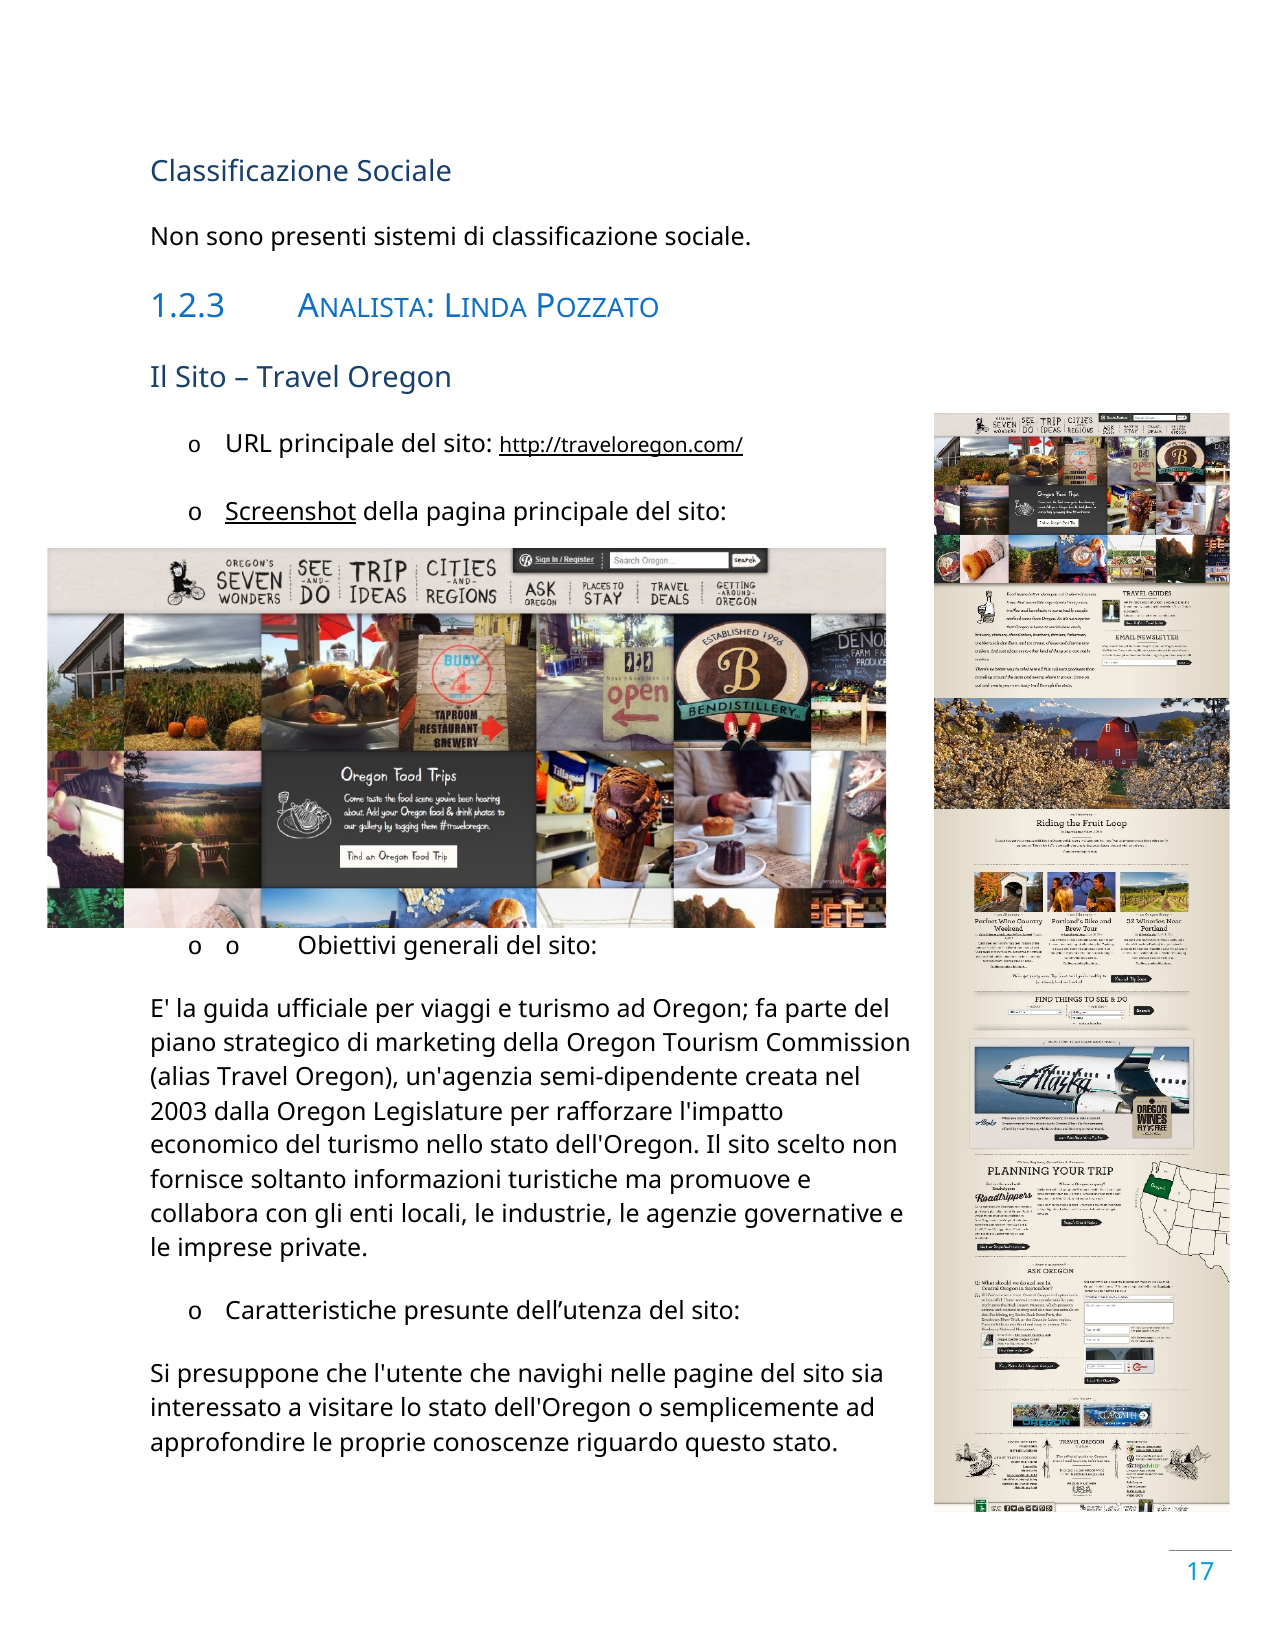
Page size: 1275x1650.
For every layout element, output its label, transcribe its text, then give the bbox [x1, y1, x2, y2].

text Non sono presenti sistemi di classificazione sociale. [150, 219, 1125, 253]
subtitle Il Sito – Travel Oregon [150, 357, 1125, 396]
text E' la guida ufficiale per viaggi e turismo ad Oregon; fa parte del piano strategico di marketing della Oregon Tourism Commission (alias Travel Oregon), un'agenzia semi-dipendente creata nel 2003 dalla Oregon Legislature per rafforzare l'impatto economico del turismo nello stato dell'Oregon. Il sito scelto non fornisce soltanto informazioni turistiche ma promuove e collabora con gli enti locali, le industrie, le agenzie governative e le imprese private. [150, 991, 932, 1263]
subtitle Analista: Linda Pozzato [150, 282, 1125, 327]
list Caratteristiche presunte dell’utenza del sito: [187, 1293, 932, 1327]
picture [47, 548, 887, 928]
subtitle Classificazione Sociale [150, 150, 1125, 190]
picture [932, 413, 1230, 1511]
list Screenshot della pagina principale del sito: [187, 494, 932, 528]
list URL principale del sito: http://traveloregon.com/ [187, 426, 932, 459]
text Si presuppone che l'utente che navighi nelle pagine del sito sia interessato a visitare lo stato dell'Oregon o semplicemente ad approfondire le proprie conoscenze riguardo questo stato. [150, 1356, 932, 1458]
